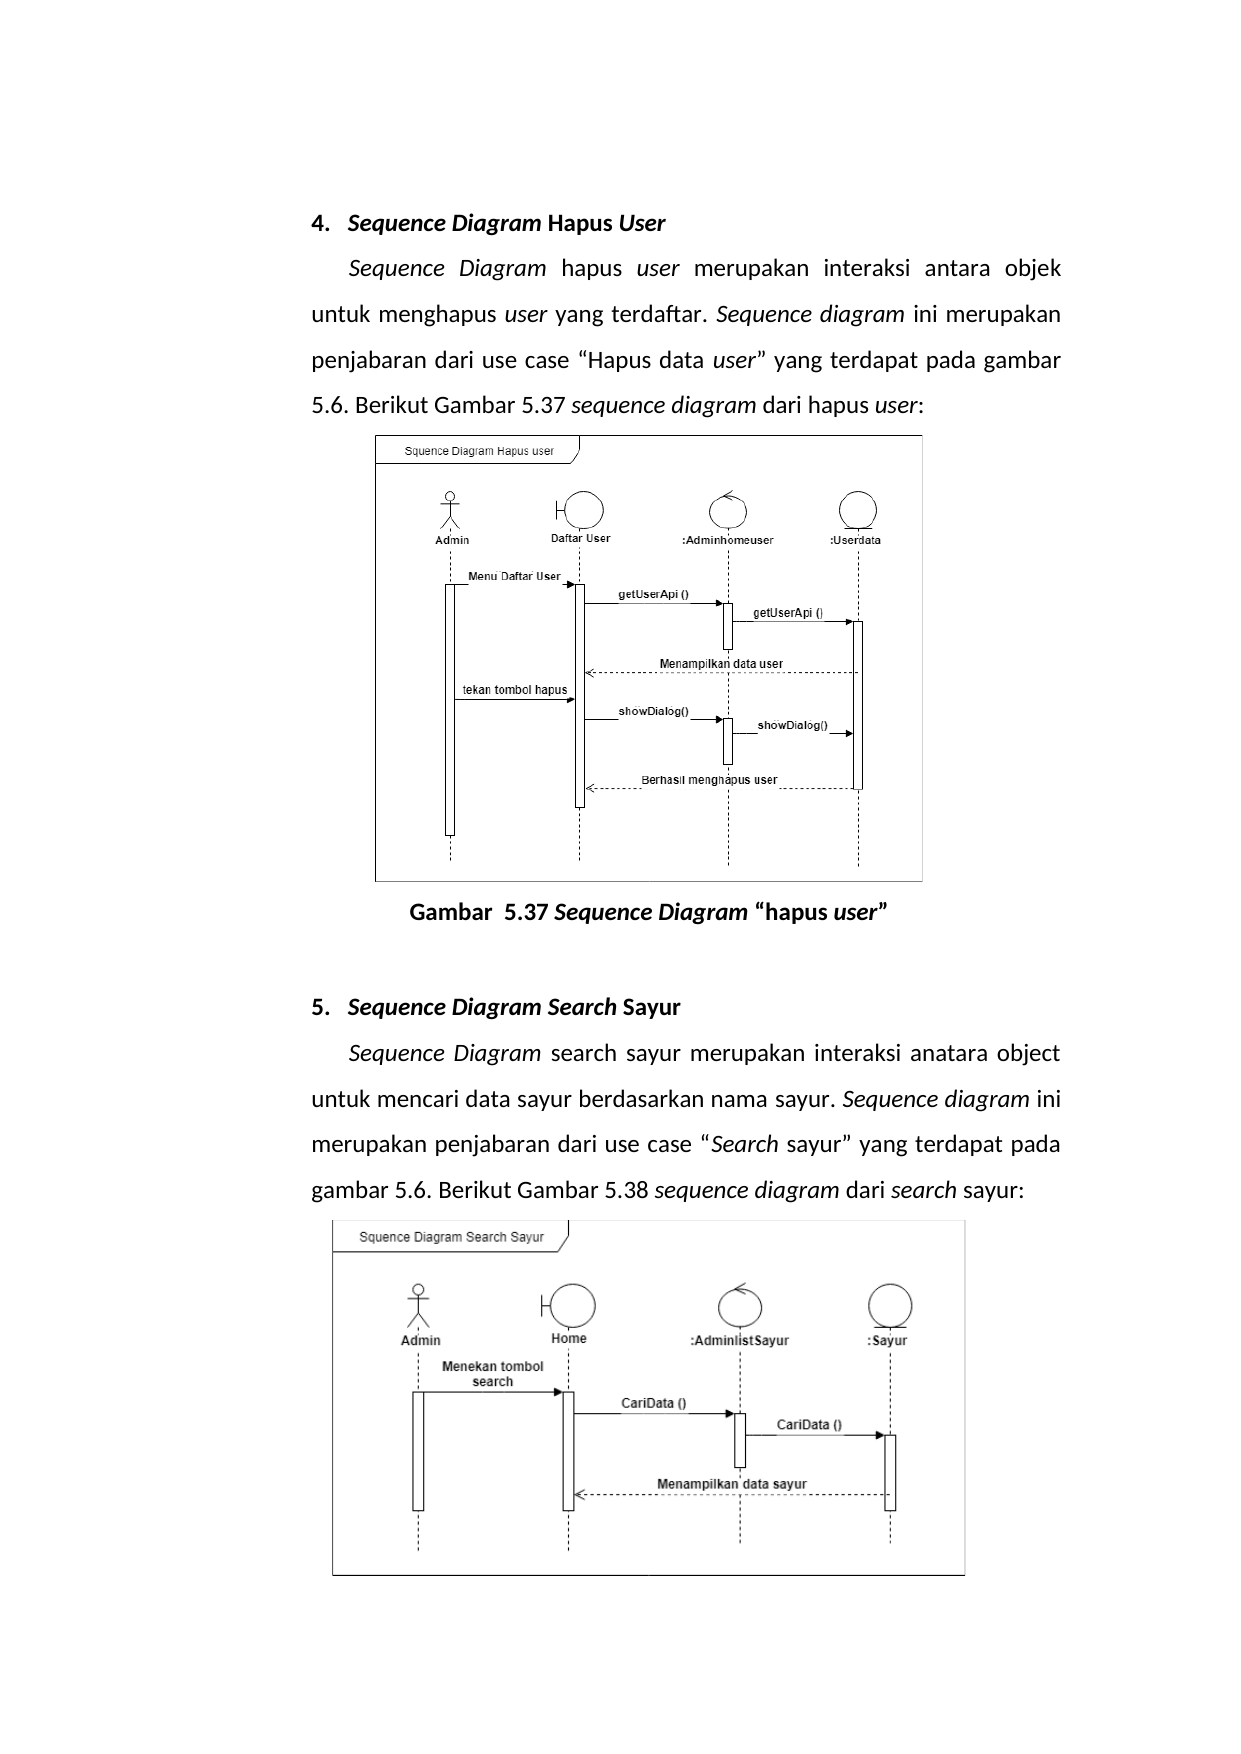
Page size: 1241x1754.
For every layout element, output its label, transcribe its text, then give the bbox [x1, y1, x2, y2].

picture [332, 1220, 966, 1576]
text 4. Sequence Diagram Hapus User [311, 207, 1061, 237]
picture [375, 435, 923, 882]
text Sequence Diagram search sayur merupakan interaksi anatara object untuk mencari data sayur berdasarkan nama sayur. Sequence diagram ini merupakan penjabaran dari use case “Search sayur” yang terdapat pada gambar 5.6. Berikut Gambar 5.38 sequence diagram dari search sayur: [311, 1037, 1061, 1205]
subtitle Gambar 5.37 Sequence Diagram “hapus user” [236, 896, 1061, 927]
text 5. Sequence Diagram Search Sayur [311, 991, 1061, 1022]
text Sequence Diagram hapus user merupakan interaksi antara objek untuk menghapus user yang terdaftar. Sequence diagram ini merupakan penjabaran dari use case “Hapus data user” yang terdapat pada gambar 5.6. Berikut Gambar 5.37 sequence diagram dari hapus user: [311, 252, 1061, 420]
